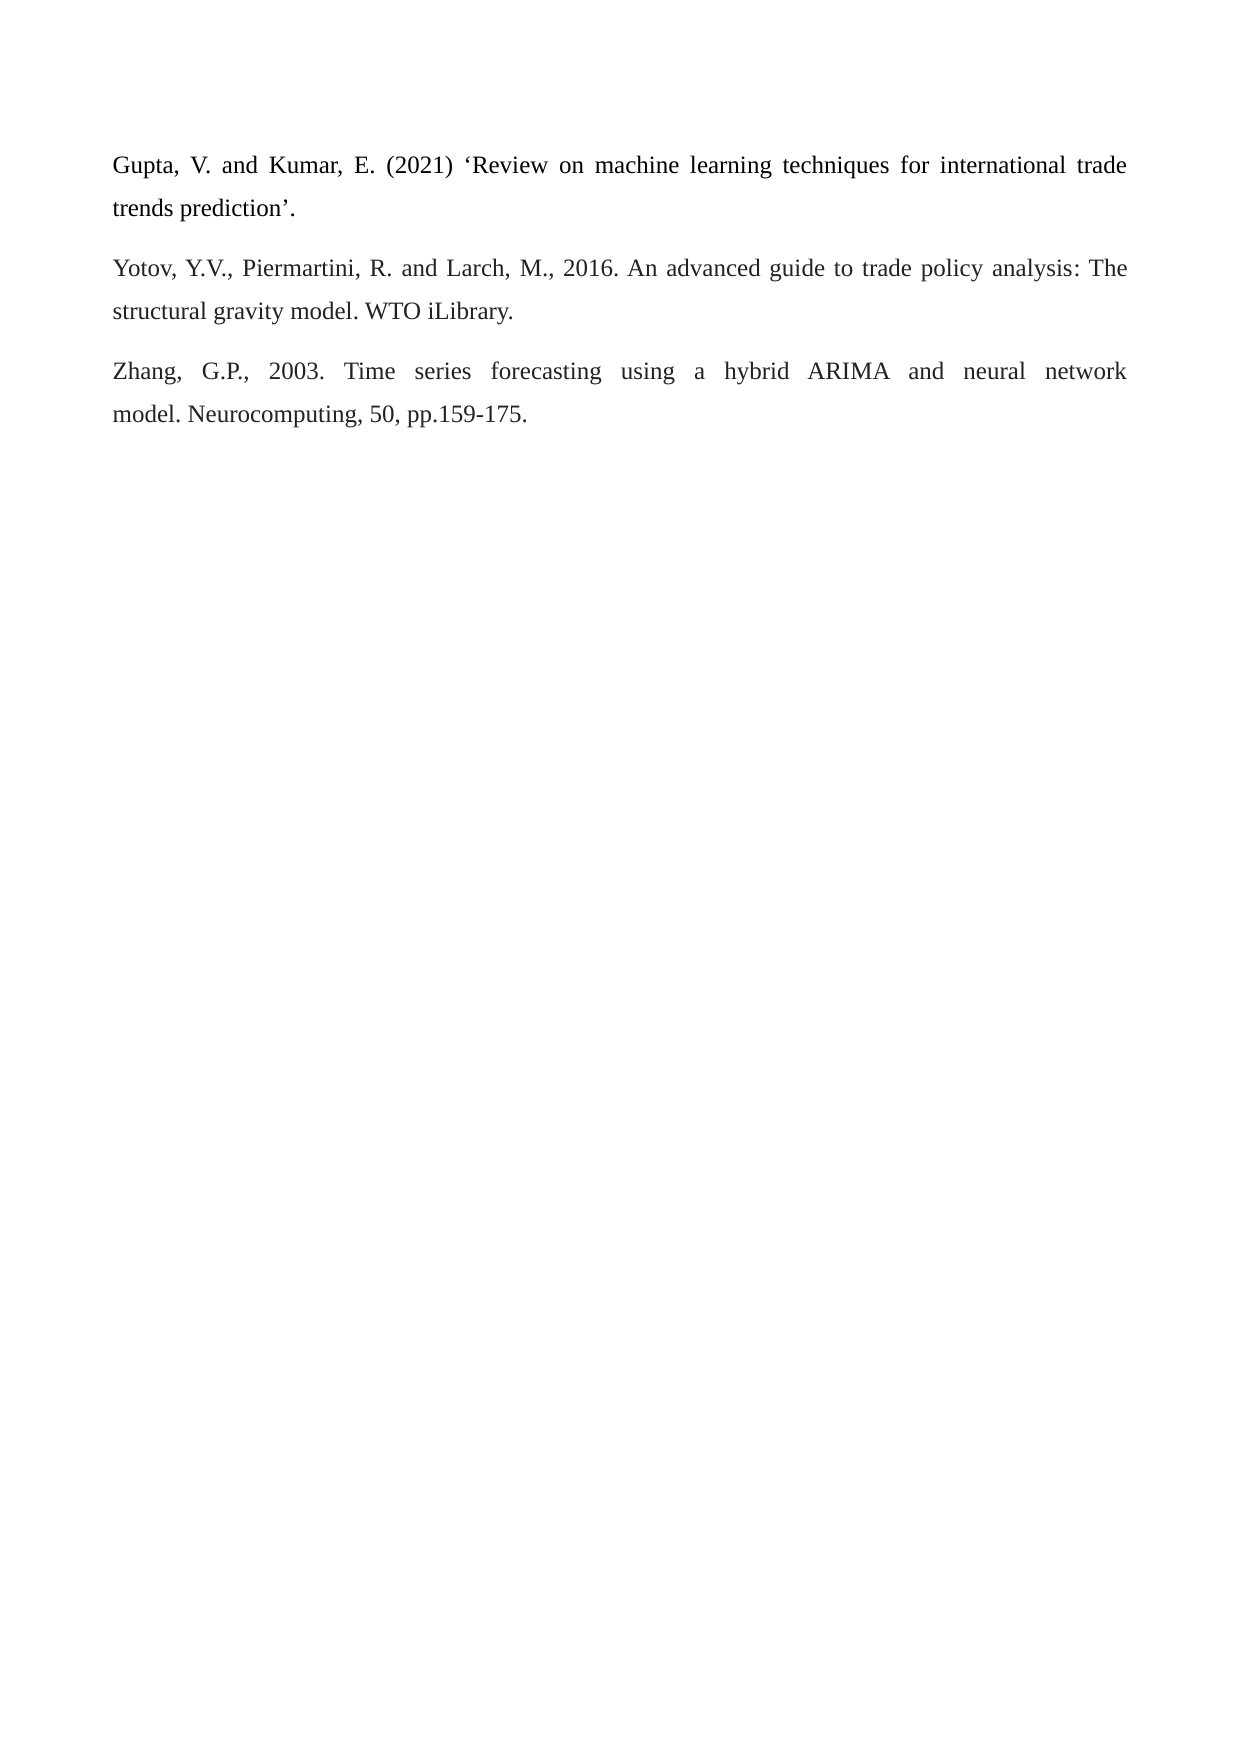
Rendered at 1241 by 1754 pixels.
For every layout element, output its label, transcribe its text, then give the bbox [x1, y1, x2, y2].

text Zhang, G.P., 2003. Time series forecasting using a hybrid ARIMA and neural network model. Neurocomputing, 50, pp.159-175. [112, 356, 1128, 428]
text Gupta, V. and Kumar, E. (2021) ‘Review on machine learning techniques for international trade trends prediction’. [112, 150, 1128, 222]
text Yotov, Y.V., Piermartini, R. and Larch, M., 2016. An advanced guide to trade policy analysis​: The structural gravity model. WTO iLibrary. [112, 253, 1128, 325]
